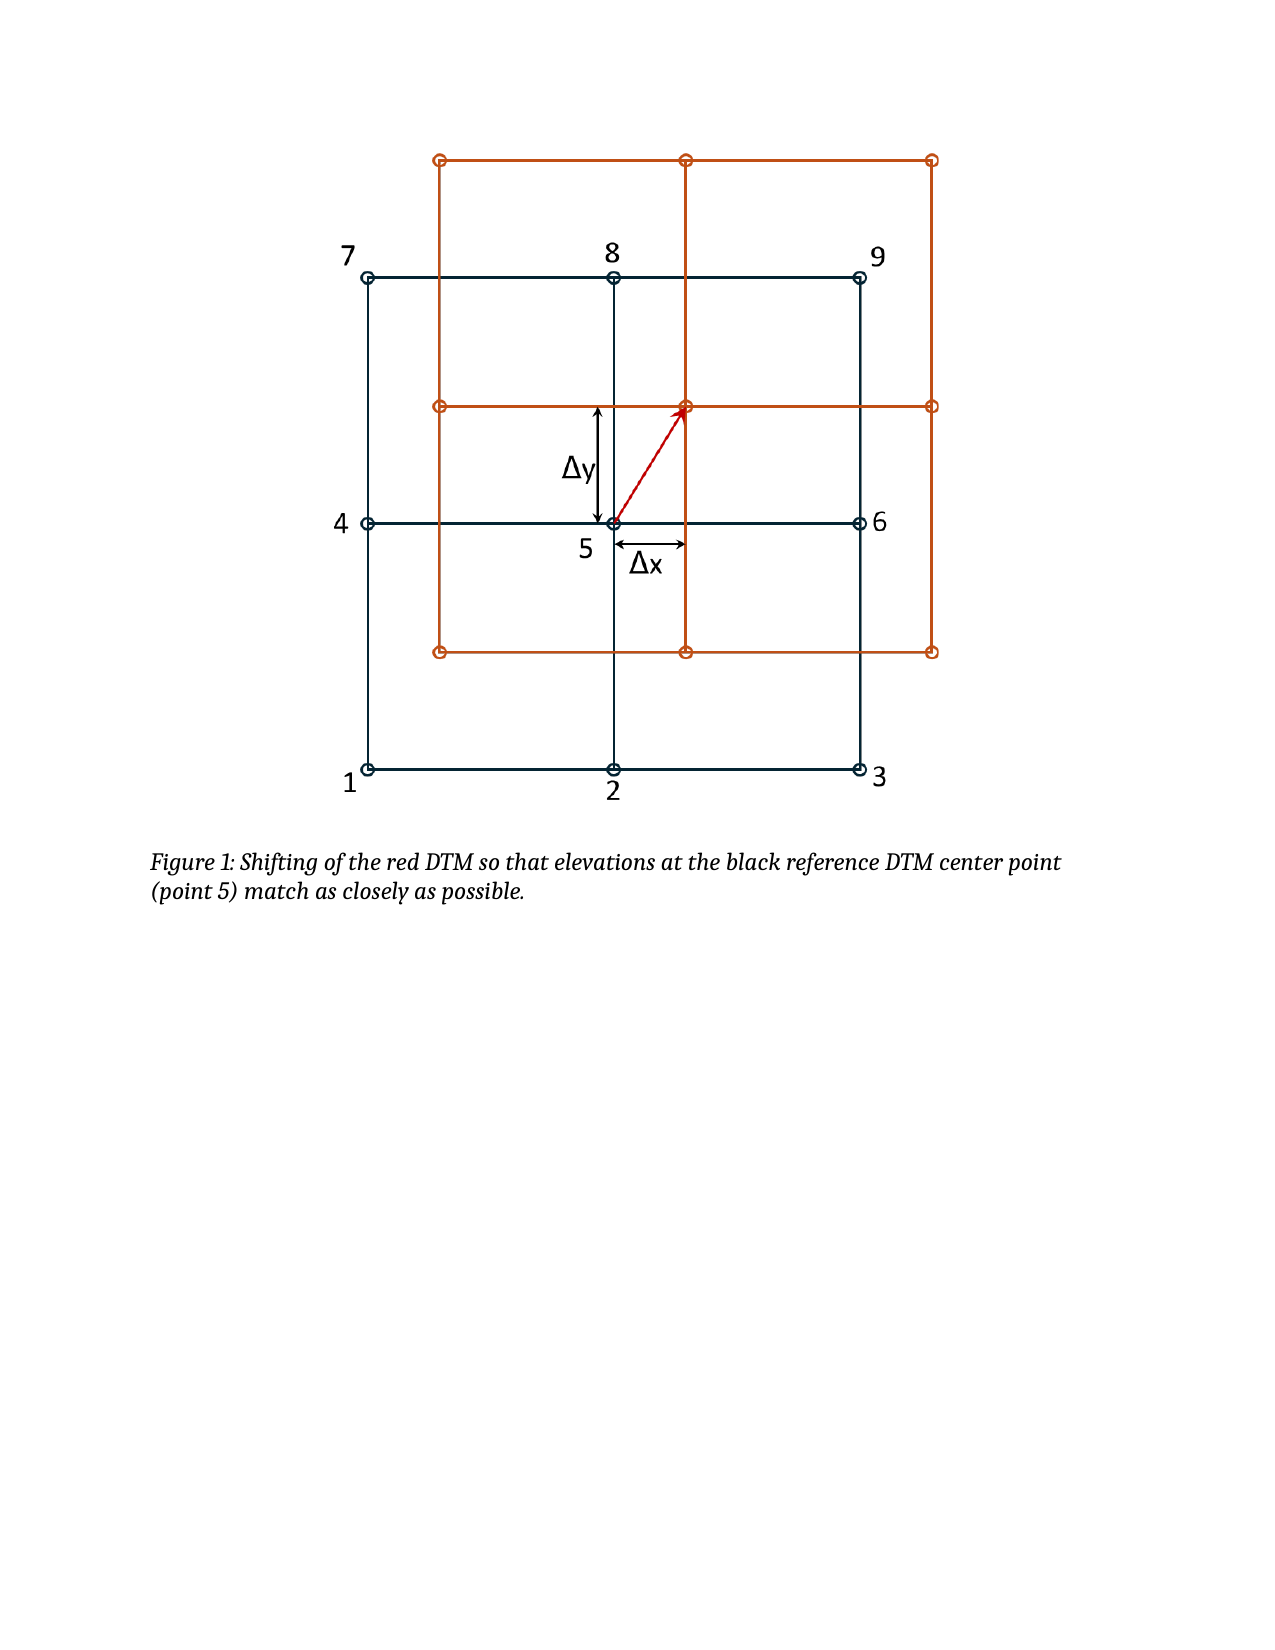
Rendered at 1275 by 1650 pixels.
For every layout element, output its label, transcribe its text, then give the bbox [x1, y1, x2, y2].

table_header Figure 1: Shifting of the red DTM so that elevations at the black reference DTM center point (point 5) match as closely as possible. [139, 150, 1114, 918]
picture [313, 153, 939, 827]
